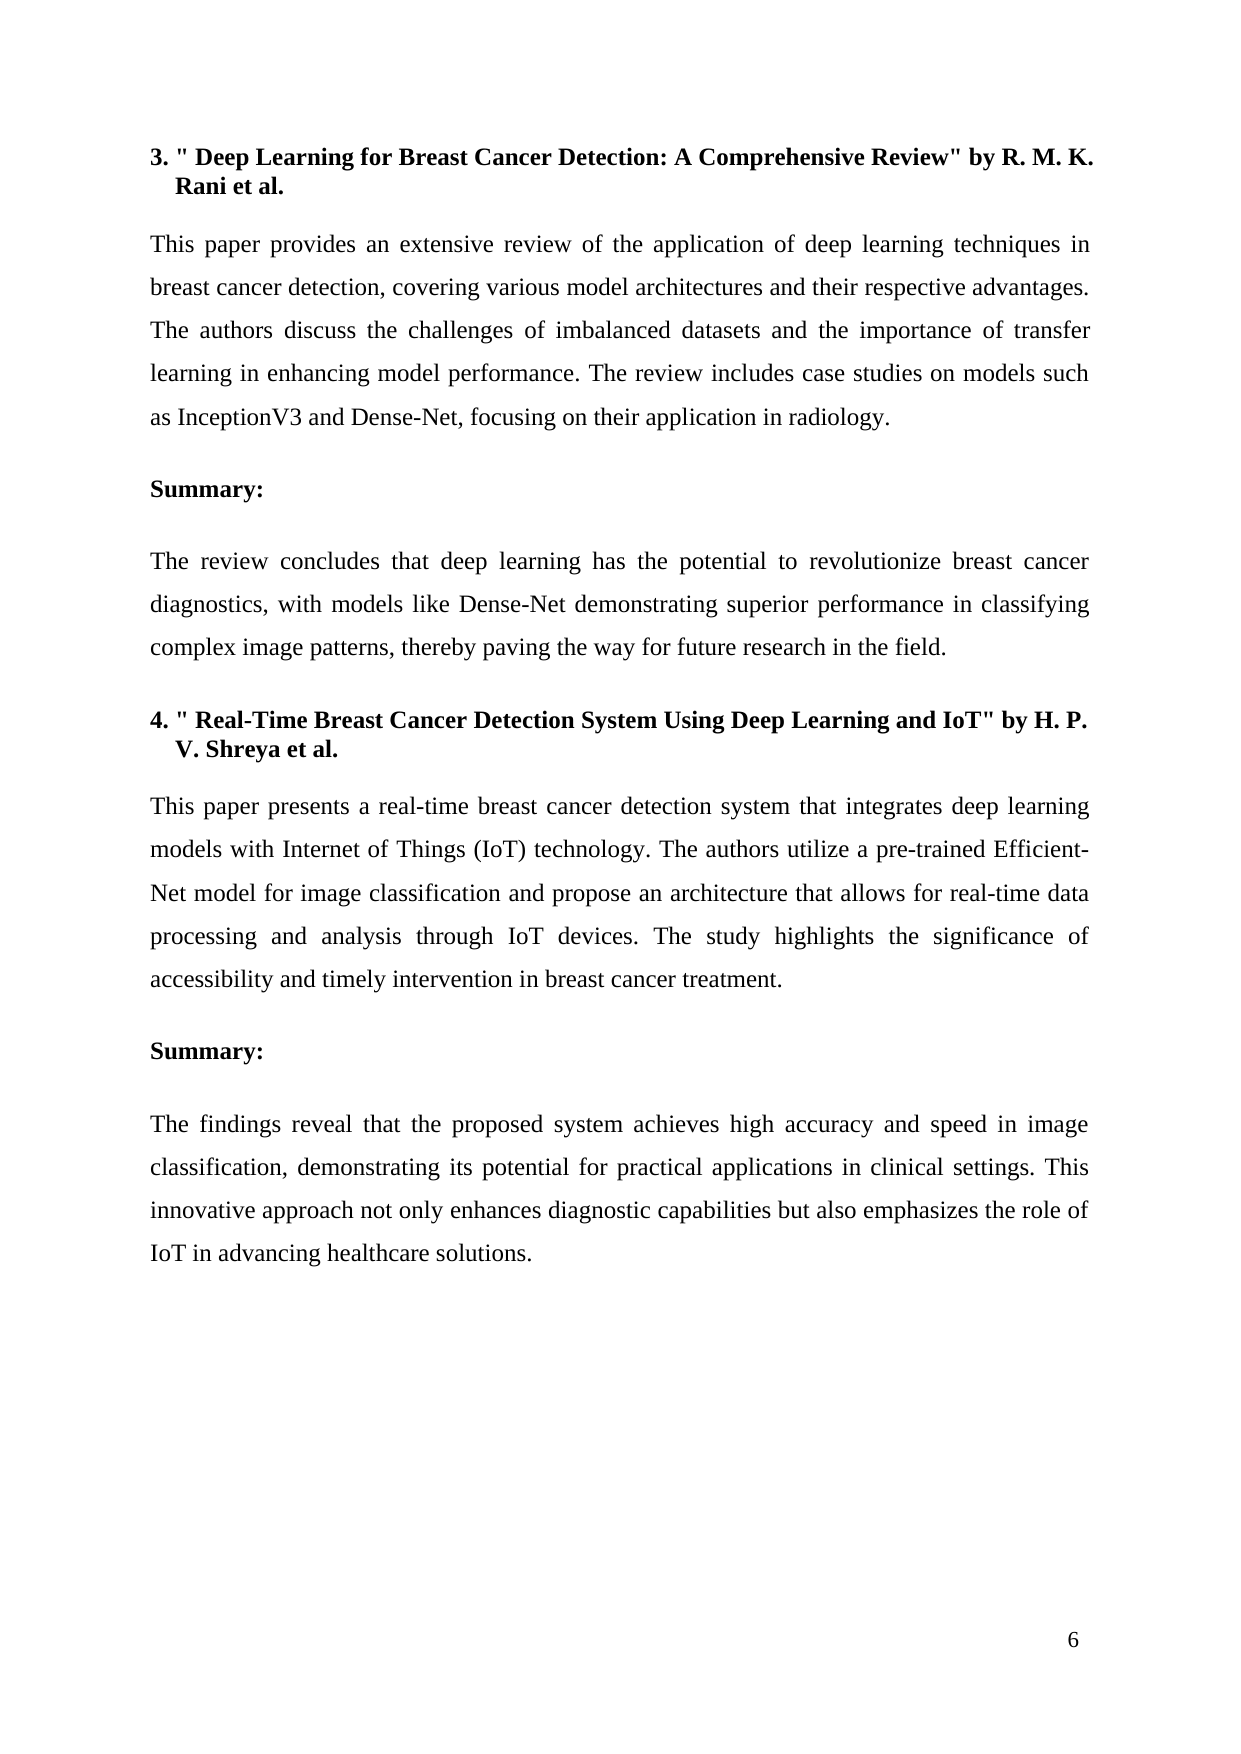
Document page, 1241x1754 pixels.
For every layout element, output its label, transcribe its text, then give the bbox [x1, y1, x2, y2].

text The findings reveal that the proposed system achieves high accuracy and speed in image classification, demonstrating its potential for practical applications in clinical settings. This innovative approach not only enhances diagnostic capabilities but also emphasizes the role of IoT in advancing healthcare solutions. [150, 1109, 1090, 1267]
subtitle Summary: [150, 474, 1111, 502]
text The review concludes that deep learning has the potential to revolutionize breast cancer diagnostics, with models like Dense-Net demonstrating superior performance in classifying complex image patterns, thereby paving the way for future research in the field. [150, 546, 1090, 661]
subtitle Summary: [150, 1036, 1111, 1065]
text This paper provides an extensive review of the application of deep learning techniques in breast cancer detection, covering various model architectures and their respective advantages. The authors discuss the challenges of imbalanced datasets and the importance of transfer learning in enhancing model performance. The review includes case studies on models such as InceptionV3 and Dense-Net, focusing on their application in radiology. [150, 229, 1091, 430]
subtitle " Deep Learning for Breast Cancer Detection: A Comprehensive Review" by R. M. K. Rani et al. [150, 142, 1111, 200]
text This paper presents a real-time breast cancer detection system that integrates deep learning models with Internet of Things (IoT) technology. The authors utilize a pre-trained Efficient-Net model for image classification and propose an architecture that allows for real-time data processing and analysis through IoT devices. The study highlights the significance of accessibility and timely intervention in breast cancer treatment. [150, 791, 1090, 993]
subtitle " Real-Time Breast Cancer Detection System Using Deep Learning and IoT" by H. P. V. Shreya et al. [150, 705, 1111, 762]
